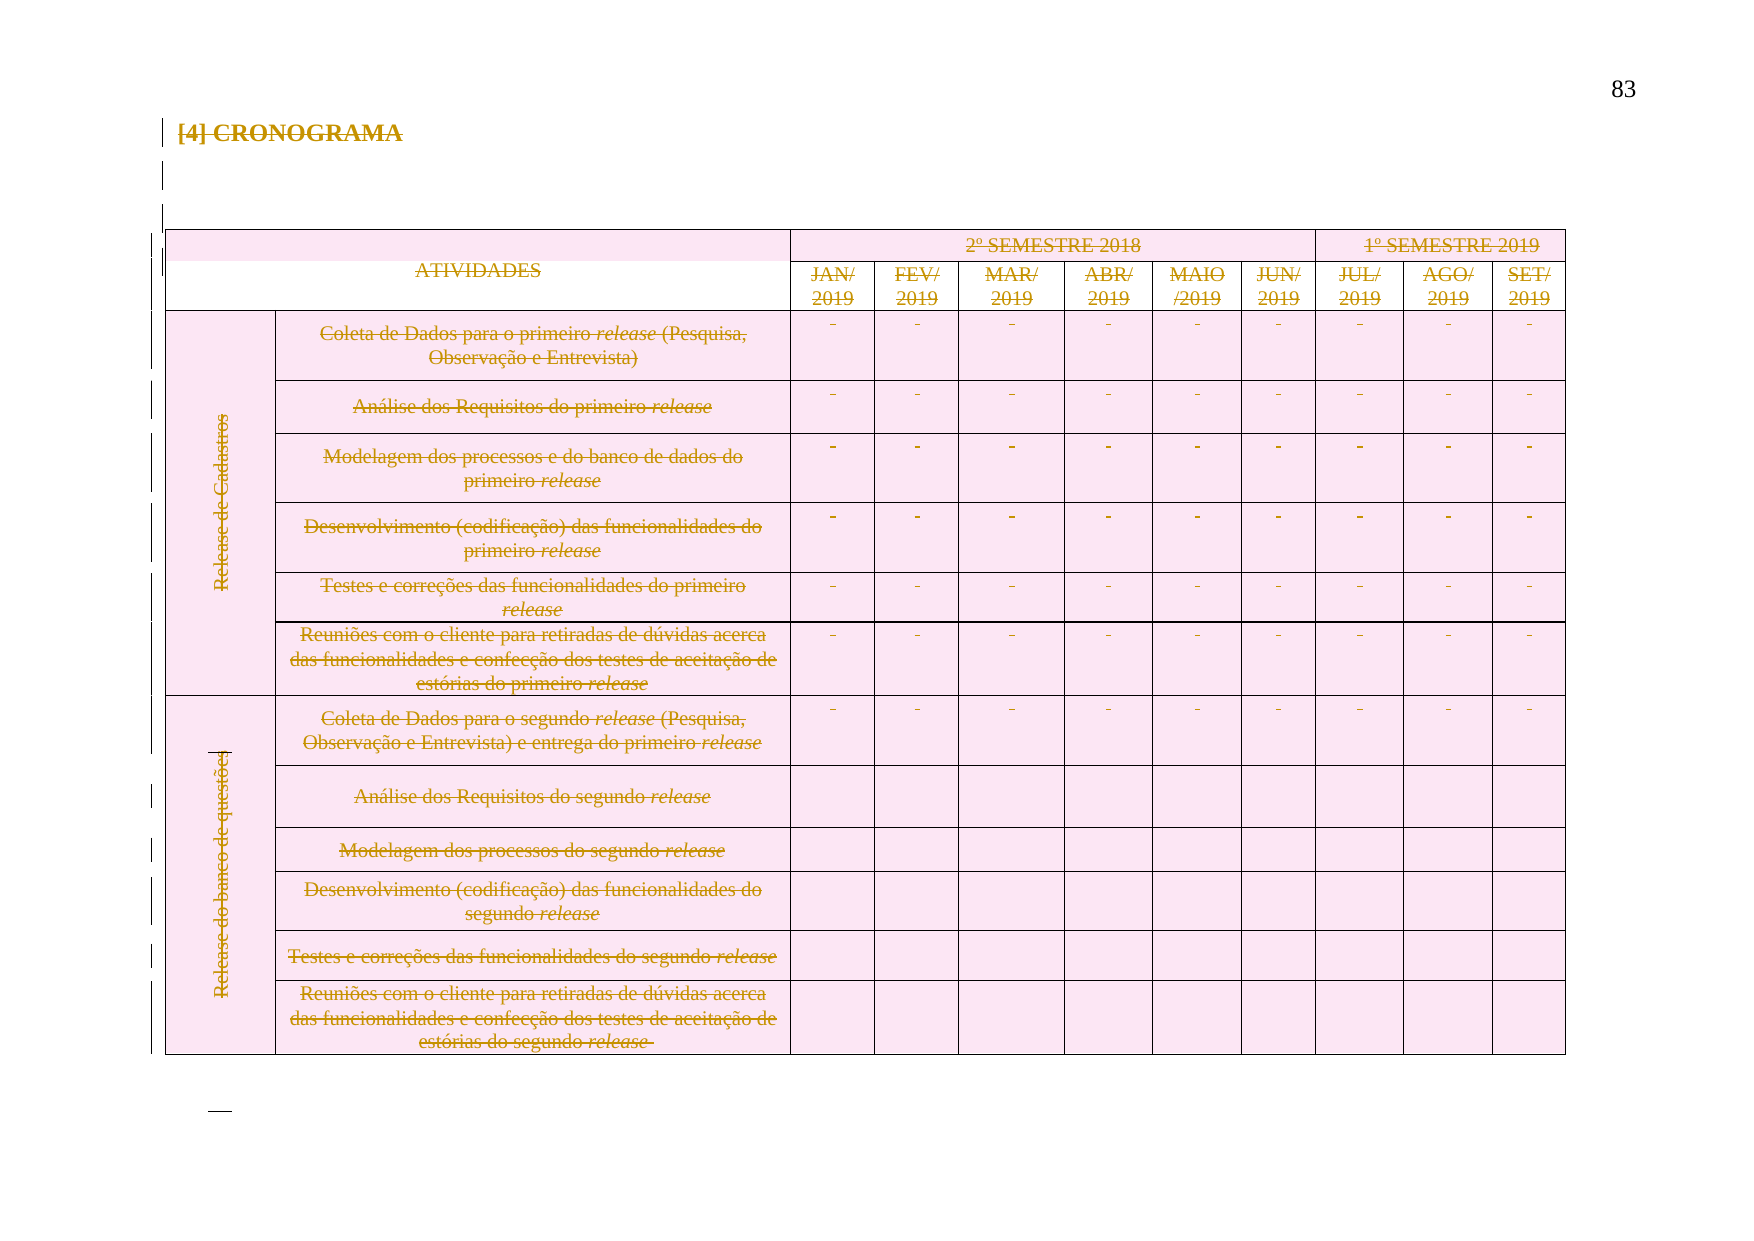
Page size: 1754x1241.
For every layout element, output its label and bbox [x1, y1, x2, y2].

table_cell [1153, 262, 1241, 310]
table_cell [1242, 262, 1315, 310]
table_cell [875, 262, 958, 310]
table_cell [1316, 262, 1403, 310]
table_cell [1065, 262, 1152, 310]
table_cell [959, 262, 1064, 310]
table_cell [1493, 262, 1565, 310]
table_cell [1404, 262, 1492, 310]
table_cell [791, 262, 874, 310]
